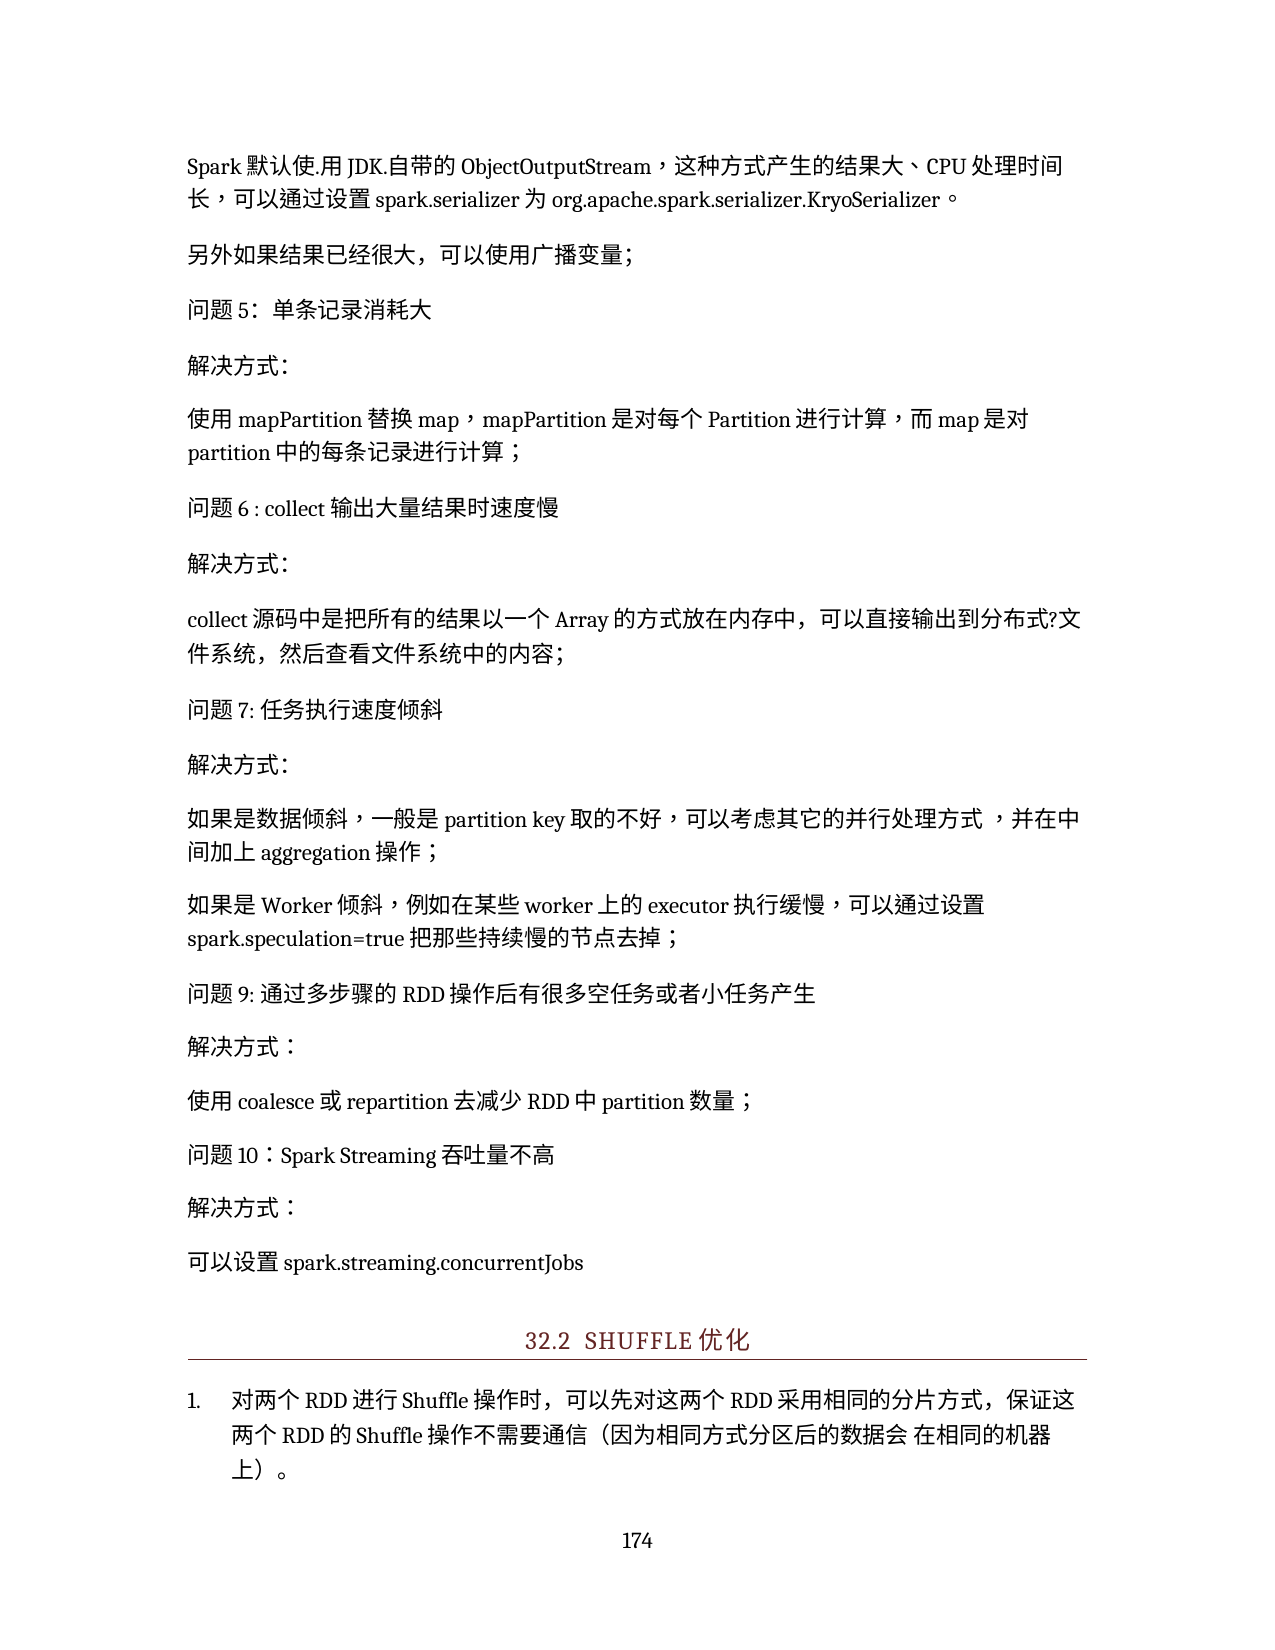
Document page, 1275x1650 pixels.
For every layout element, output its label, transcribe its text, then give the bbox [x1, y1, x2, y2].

text 使用mapPartition替换map，mapPartition是对每个Partition进行计算，而map是对partition中的每条记录进行计算； [187, 403, 1087, 467]
subtitle Shuffle优化 [187, 1320, 1087, 1360]
text collect源码中是把所有的结果以一个Array的方式放在内存中，可以直接输出到分布式?文件系统，然后查看文件系统中的内容； [187, 601, 1087, 669]
text 解决方式： [187, 545, 1087, 579]
text 解决方式： [187, 348, 1087, 381]
text 解决方式： [187, 747, 1087, 780]
list 对两个RDD进行Shuffle操作时，可以先对这两个RDD采用相同的分片方式，保证这两个RDD的Shuffle操作不需要通信（因为相同方式分区后的数据会 在相同的机器上）。 [187, 1382, 1087, 1485]
text 如果是数据倾斜，一般是partition key取的不好，可以考虑其它的并行处理方式 ，并在中间加上aggregation操作； [187, 803, 1087, 867]
text 解决方式： [187, 1031, 1087, 1062]
text 解决方式： [187, 1192, 1087, 1223]
text Spark默认使.用JDK.自带的ObjectOutputStream，这种方式产生的结果大、CPU处理时间长，可以通过设置spark.serializer为org.apache.spark.serializer.KryoSerializer。 [187, 150, 1087, 214]
text 另外如果结果已经很大，可以使用广播变量； [187, 236, 1087, 270]
text 问题9: 通过多步骤的RDD操作后有很多空任务或者小任务产生 [187, 976, 1087, 1009]
text 问题5：单条记录消耗大 [187, 292, 1087, 325]
text 使用coalesce或repartition去减少RDD中partition数量； [187, 1085, 1087, 1116]
text 可以设置spark.streaming.concurrentJobs [187, 1246, 1087, 1277]
text 如果是Worker倾斜，例如在某些worker上的executor执行缓慢，可以通过设置spark.speculation=true 把那些持续慢的节点去掉； [187, 889, 1087, 953]
text 问题10：Spark Streaming吞吐量不高 [187, 1138, 1087, 1170]
text 问题7: 任务执行速度倾斜 [187, 691, 1087, 725]
text 问题6 : collect输出大量结果时速度慢 [187, 490, 1087, 523]
